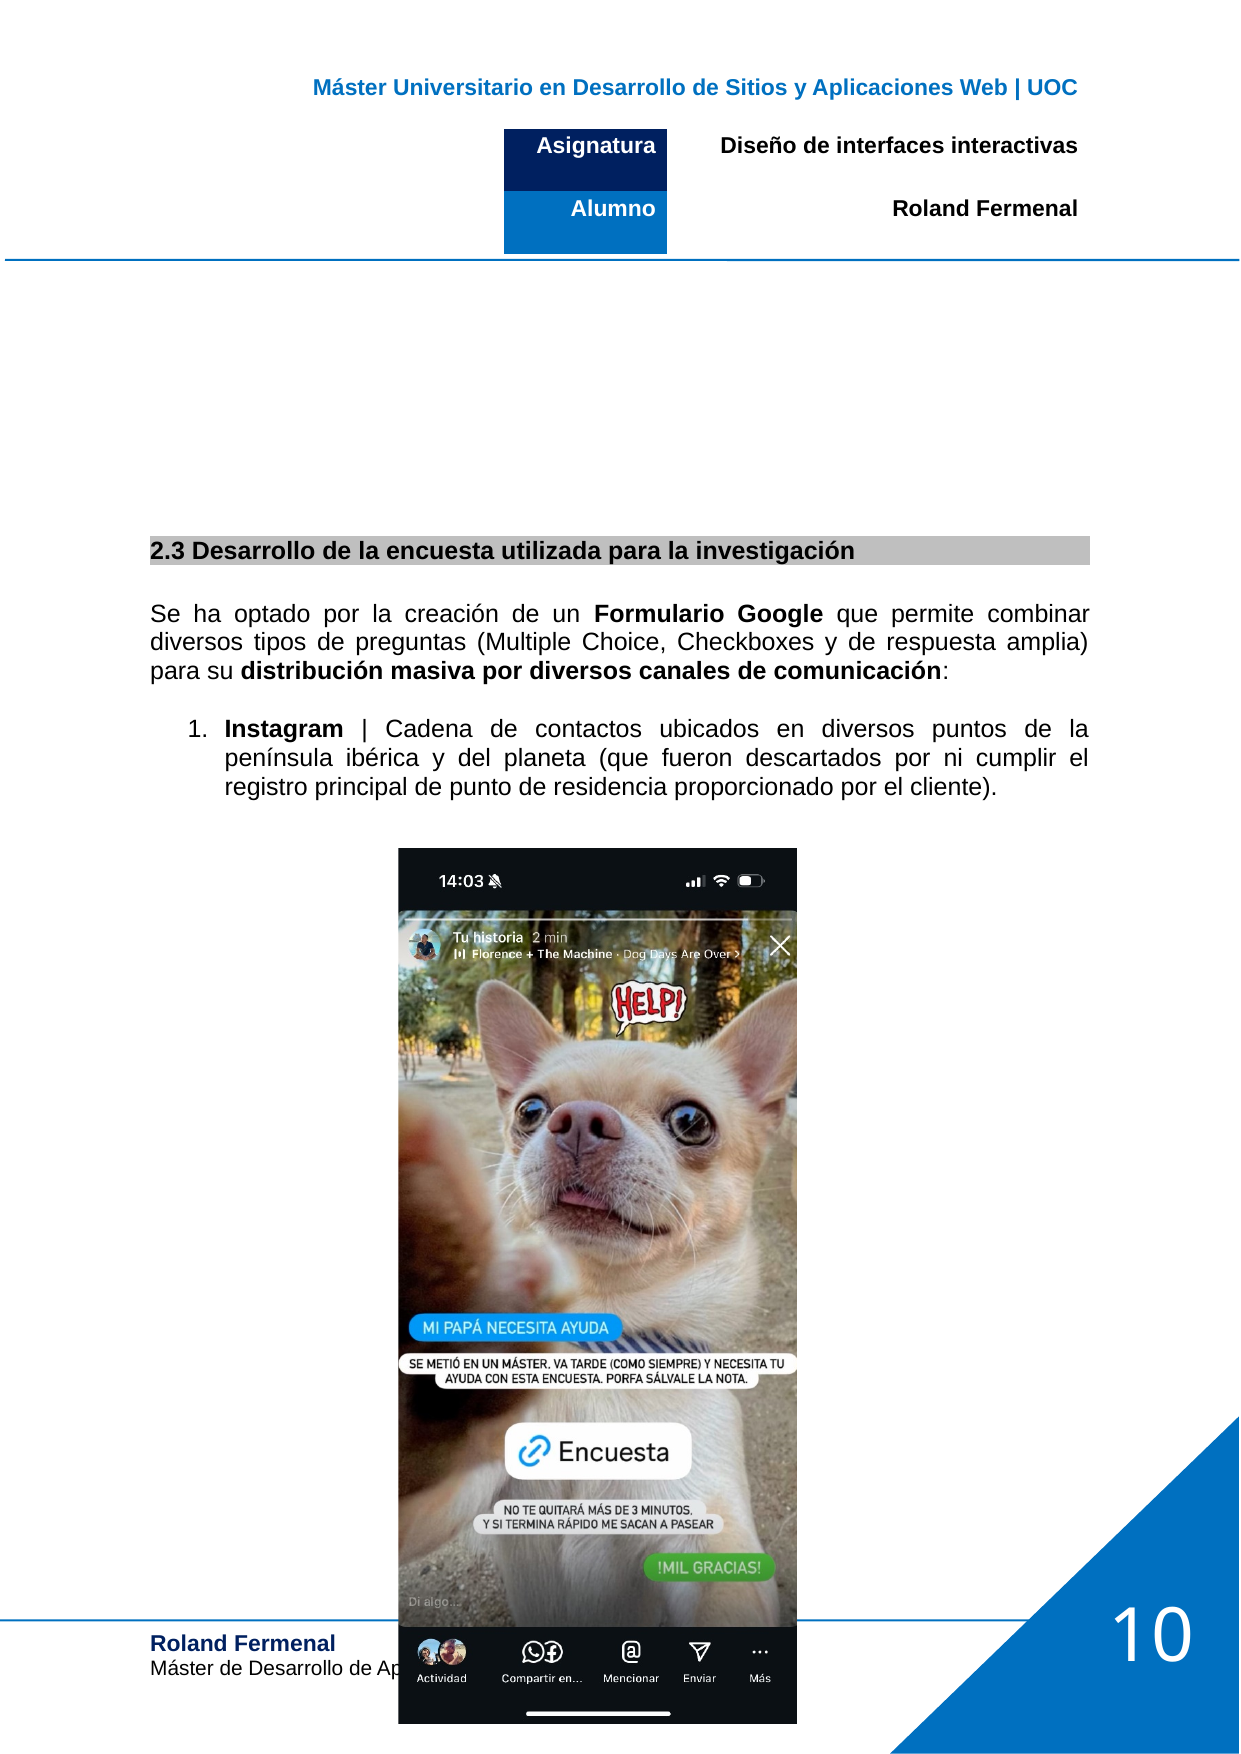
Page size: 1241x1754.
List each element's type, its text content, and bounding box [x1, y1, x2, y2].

text 2.3 Desarrollo de la encuesta utilizada para la investigación [150, 536, 1090, 565]
text Se ha optado por la creación de un Formulario Google que permite combinar diversos tipos de preguntas (Multiple Choice, Checkboxes y de respuesta amplia) para su distribución masiva por diversos canales de comunicación: [150, 598, 1090, 685]
list Instagram | Cadena de contactos ubicados en diversos puntos de la península ibérica y del planeta (que fueron descartados por ni cumplir el registro principal de punto de residencia proporcionado por el cliente). [187, 714, 1090, 800]
picture [396, 848, 797, 1721]
